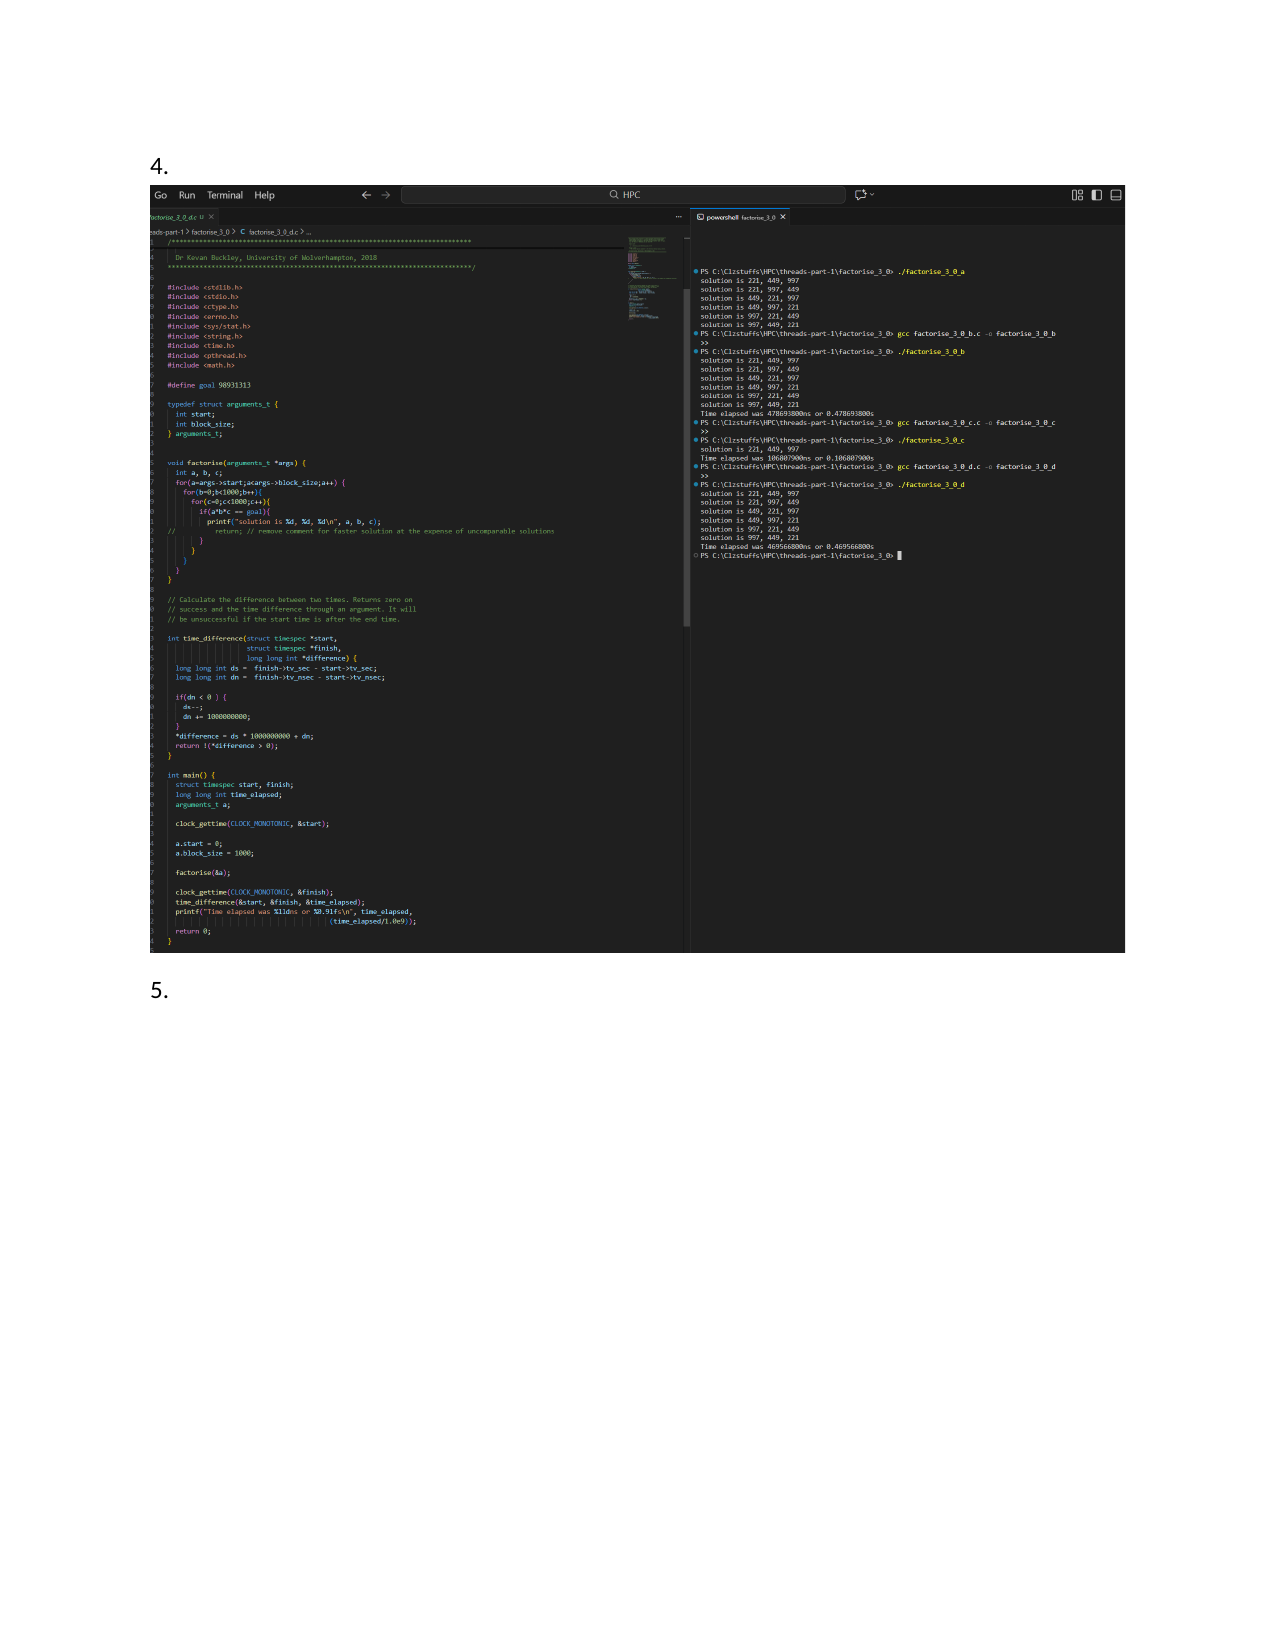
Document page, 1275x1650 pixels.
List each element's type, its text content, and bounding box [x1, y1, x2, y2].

text 4. [150, 150, 1125, 185]
text 5. [150, 974, 1125, 1004]
picture [150, 185, 1125, 953]
